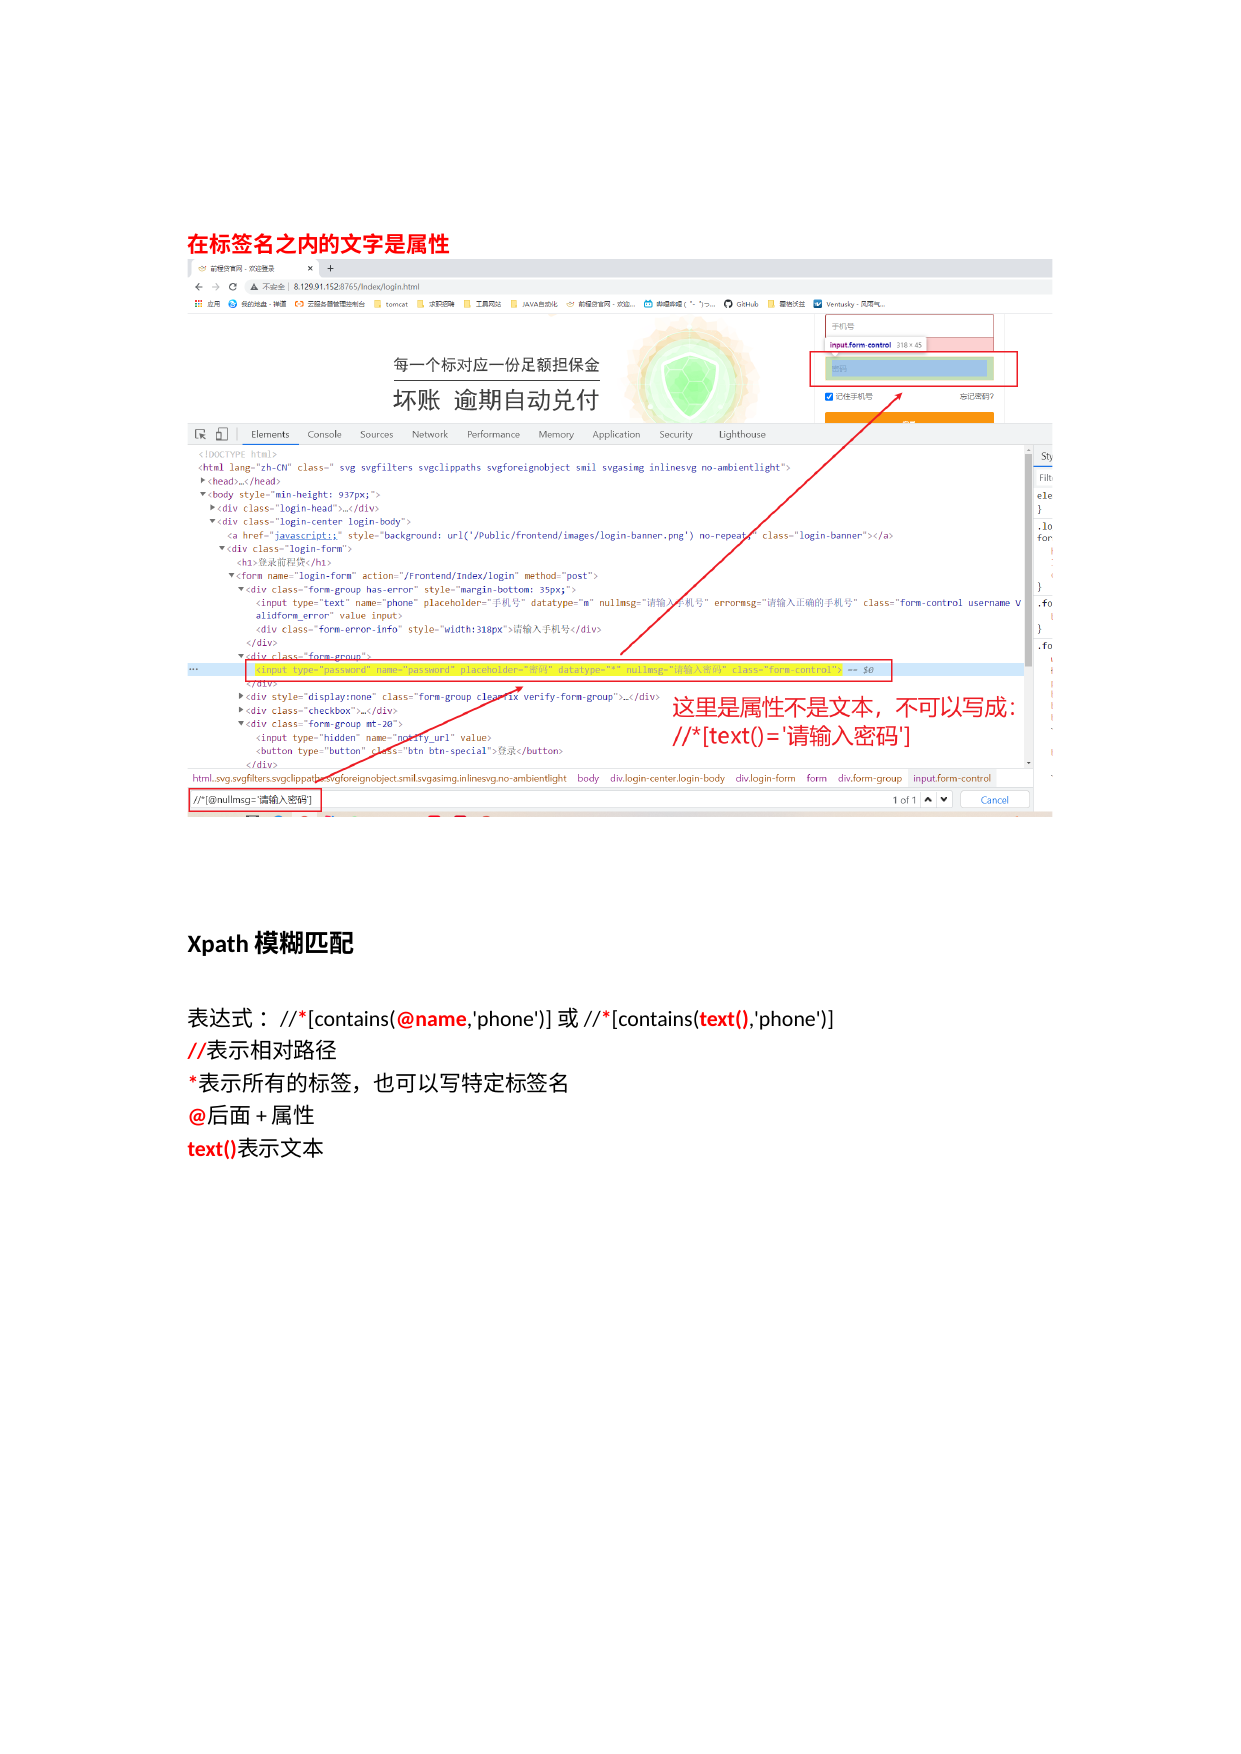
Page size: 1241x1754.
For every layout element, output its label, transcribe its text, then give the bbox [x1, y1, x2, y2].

text 在标签名之内的文字是属性 [187, 227, 1053, 259]
text *表示所有的标签，也可以写特定标签名 [187, 1066, 1053, 1098]
text 表达式 ：//*[contains(@name,'phone')] 或 //*[contains(text(),'phone')] [187, 1001, 1053, 1033]
text @后面 + 属性 [187, 1098, 1053, 1131]
subtitle Xpath模糊匹配 [187, 909, 1053, 974]
text //表示相对路径 [187, 1033, 1053, 1066]
picture [187, 259, 1053, 817]
text text()表示文本 [187, 1131, 1053, 1163]
